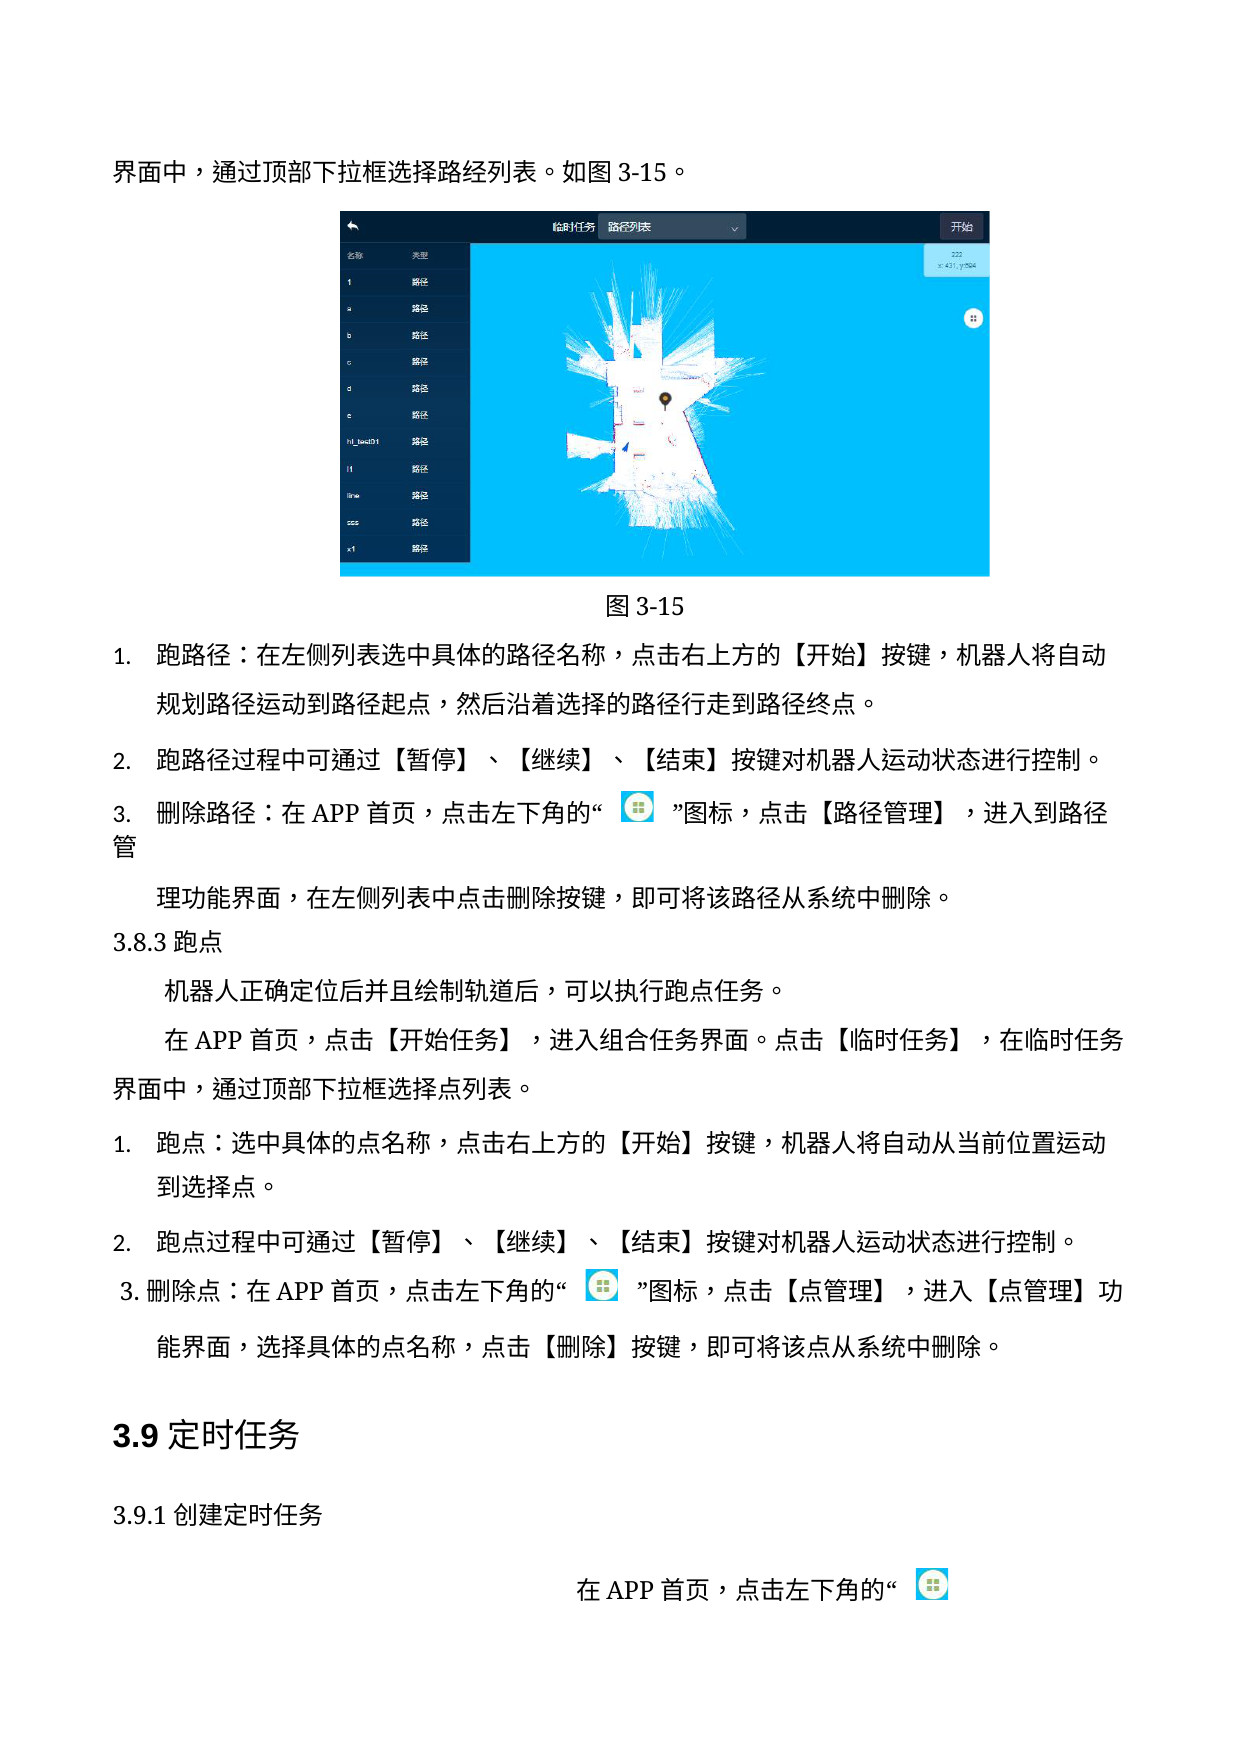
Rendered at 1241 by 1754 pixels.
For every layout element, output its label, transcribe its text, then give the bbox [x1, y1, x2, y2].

picture [340, 211, 990, 563]
text 能界面，选择具体的点名称，点击【删除】按键，即可将该点从系统中删除。 [157, 1336, 1130, 1361]
picture [566, 265, 751, 531]
text 在APP 首页，点击左下角的“ [576, 1569, 1130, 1607]
text 3.9.1 创建定时任务 [112, 1504, 1130, 1529]
text 3. 删除路径：在APP 首页，点击左下角的“”图标，点击【路径管理】，进入到路径管 [112, 791, 1130, 863]
text 1. 跑点：选中具体的点名称，点击右上方的【开始】按键，机器人将自动从当前位置运动 到选择点。 [112, 1117, 1130, 1205]
picture [621, 791, 654, 822]
picture [585, 1269, 618, 1301]
text 在APP 首页，点击【开始任务】，进入组合任务界面。点击【临时任务】，在临时任务界面中，通过顶部下拉框选择点列表。 [112, 1010, 1130, 1108]
text 3.9 定时任务 [112, 1409, 1130, 1457]
picture [915, 1568, 949, 1600]
text 理功能界面，在左侧列表中点击删除按键，即可将该路径从系统中删除。 [157, 888, 1130, 913]
picture [965, 308, 983, 328]
text 图3-15 1. 跑路径：在左侧列表选中具体的路径名称，点击右上方的【开始】按键，机器人将自动 规划路径运动到路径起点，然后沿着选择的路径行走到路径终点。 [112, 577, 1130, 723]
picture [591, 293, 596, 301]
text 3. 删除点：在APP 首页，点击左下角的“”图标，点击【点管理】，进入【点管理】功 [112, 1269, 1130, 1307]
text 3.8.3 跑点 机器人正确定位后并且绘制轨道后，可以执行跑点任务。 [112, 913, 800, 1010]
text 2. 跑路径过程中可通过【暂停】、【继续】、【结束】按键对机器人运动状态进行控制。 [112, 743, 1130, 776]
text 界面中，通过顶部下拉框选择路经列表。如图3-15。 [112, 162, 1130, 187]
picture [591, 401, 601, 407]
text 2. 跑点过程中可通过【暂停】、【继续】、【结束】按键对机器人运动状态进行控制。 [112, 1225, 1130, 1258]
